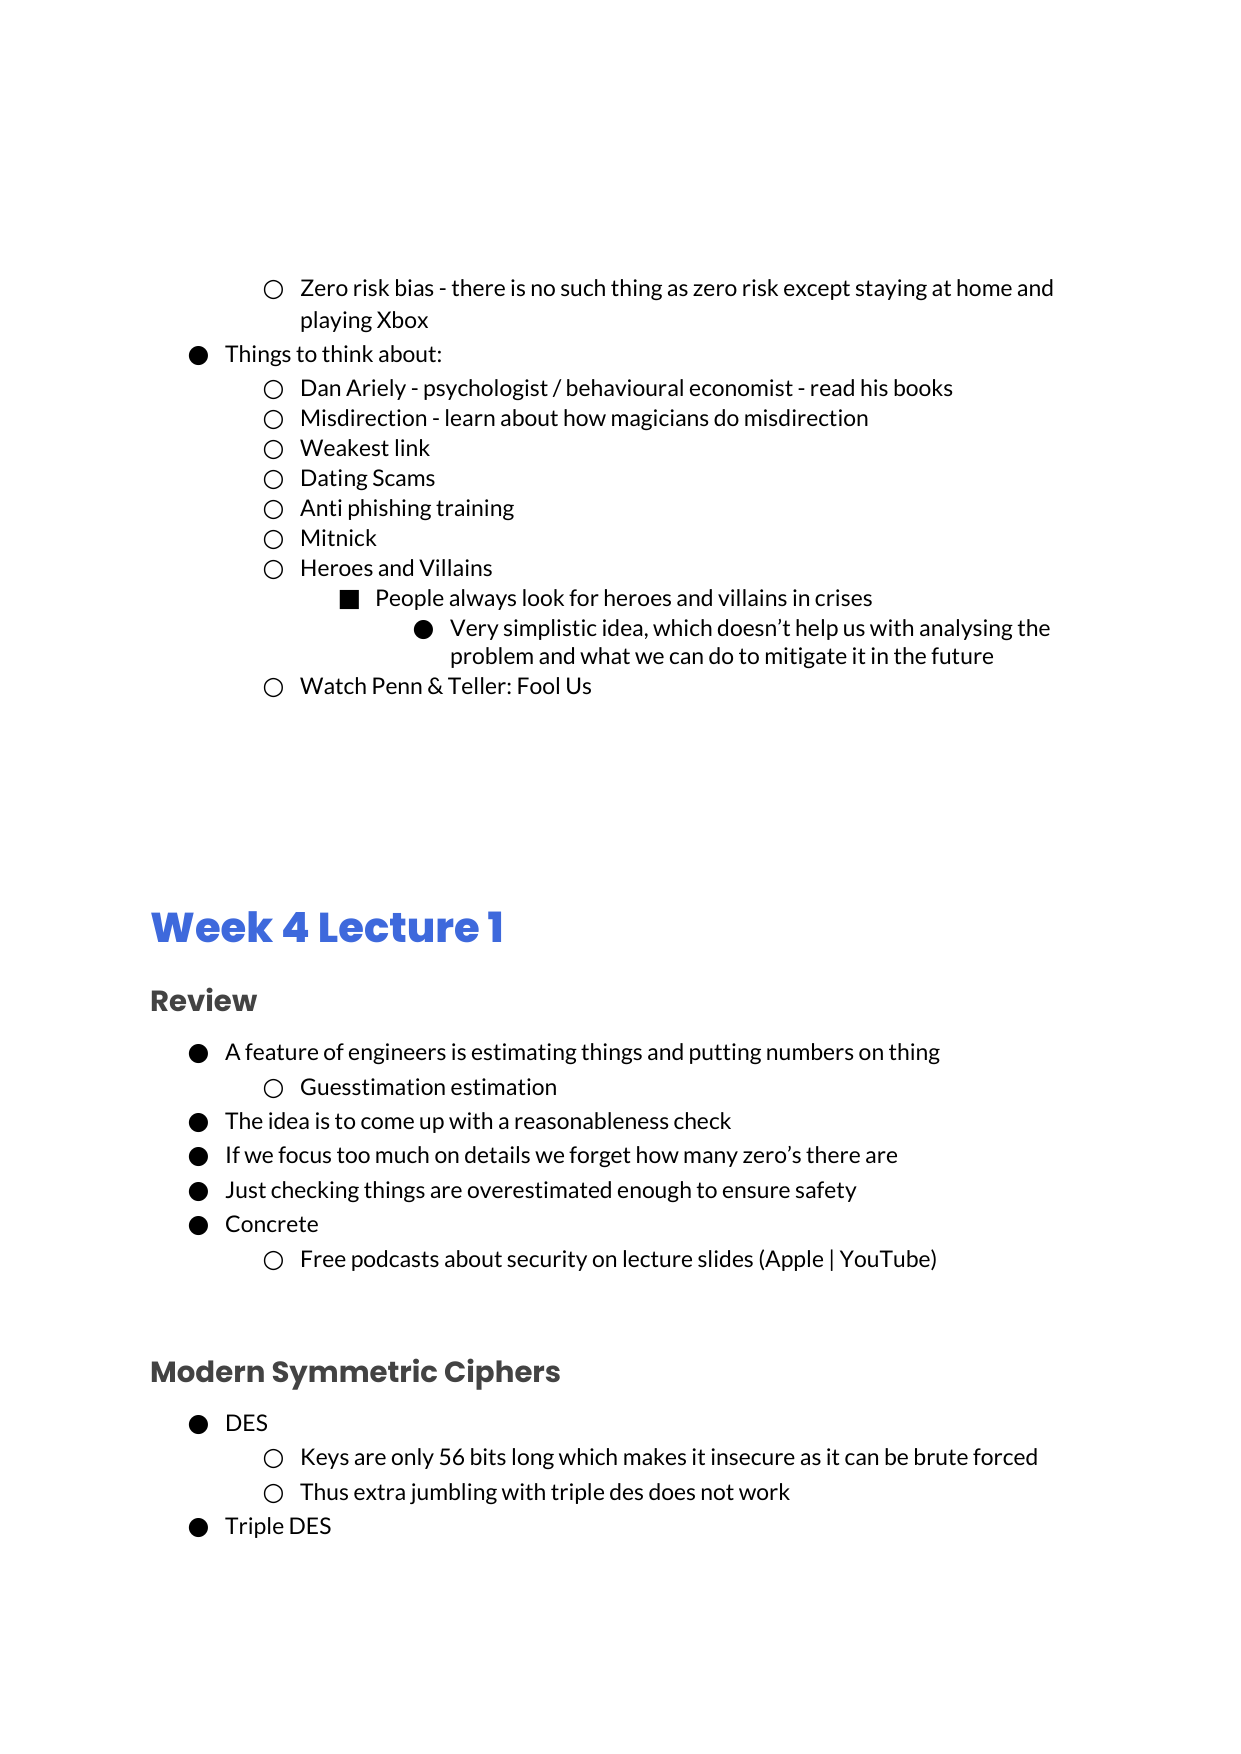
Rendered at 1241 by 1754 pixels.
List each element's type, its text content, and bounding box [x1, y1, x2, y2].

list Misdirection - learn about how magicians do misdirection [262, 402, 1090, 432]
list Anti phishing training [262, 492, 1090, 522]
list Dan Ariely - psychologist / behavioural economist - read his books [262, 372, 1090, 402]
list Guesstimation estimation [262, 1070, 1090, 1100]
list Thus extra jumbling with triple des does not work [262, 1475, 1090, 1505]
list DES [187, 1406, 1090, 1436]
list Free podcasts about security on lecture slides (Apple | YouTube) [262, 1243, 1090, 1273]
list Dating Scams [262, 462, 1090, 492]
list If we focus too much on details we forget how many zero’s there are [187, 1139, 1090, 1169]
list People always look for heroes and villains in crises [337, 582, 1090, 612]
subtitle Week 4 Lecture 1 [150, 895, 1090, 957]
list A feature of engineers is estimating things and putting numbers on thing [187, 1036, 1090, 1066]
list Very simplistic idea, which doesn’t help us with analysing the problem and what we can do to mitigate it in the future [412, 612, 1090, 669]
subtitle Review [150, 978, 1090, 1022]
subtitle Modern Symmetric Ciphers [150, 1348, 1090, 1392]
list Zero risk bias - there is no such thing as zero risk except staying at home and playing Xbox [262, 272, 1090, 333]
list The idea is to come up with a reasonableness check [187, 1105, 1090, 1135]
list Concrete [187, 1208, 1090, 1238]
list Things to think about: [187, 337, 1090, 367]
list Weakest link [262, 432, 1090, 462]
list Triple DES [187, 1510, 1090, 1540]
list Watch Penn & Teller: Fool Us [262, 669, 1090, 699]
list Keys are only 56 bits long which makes it insecure as it can be brute forced [262, 1441, 1090, 1471]
list Just checking things are overestimated enough to ensure safety [187, 1174, 1090, 1204]
list Heroes and Villains [262, 552, 1090, 582]
list Mitnick [262, 522, 1090, 552]
